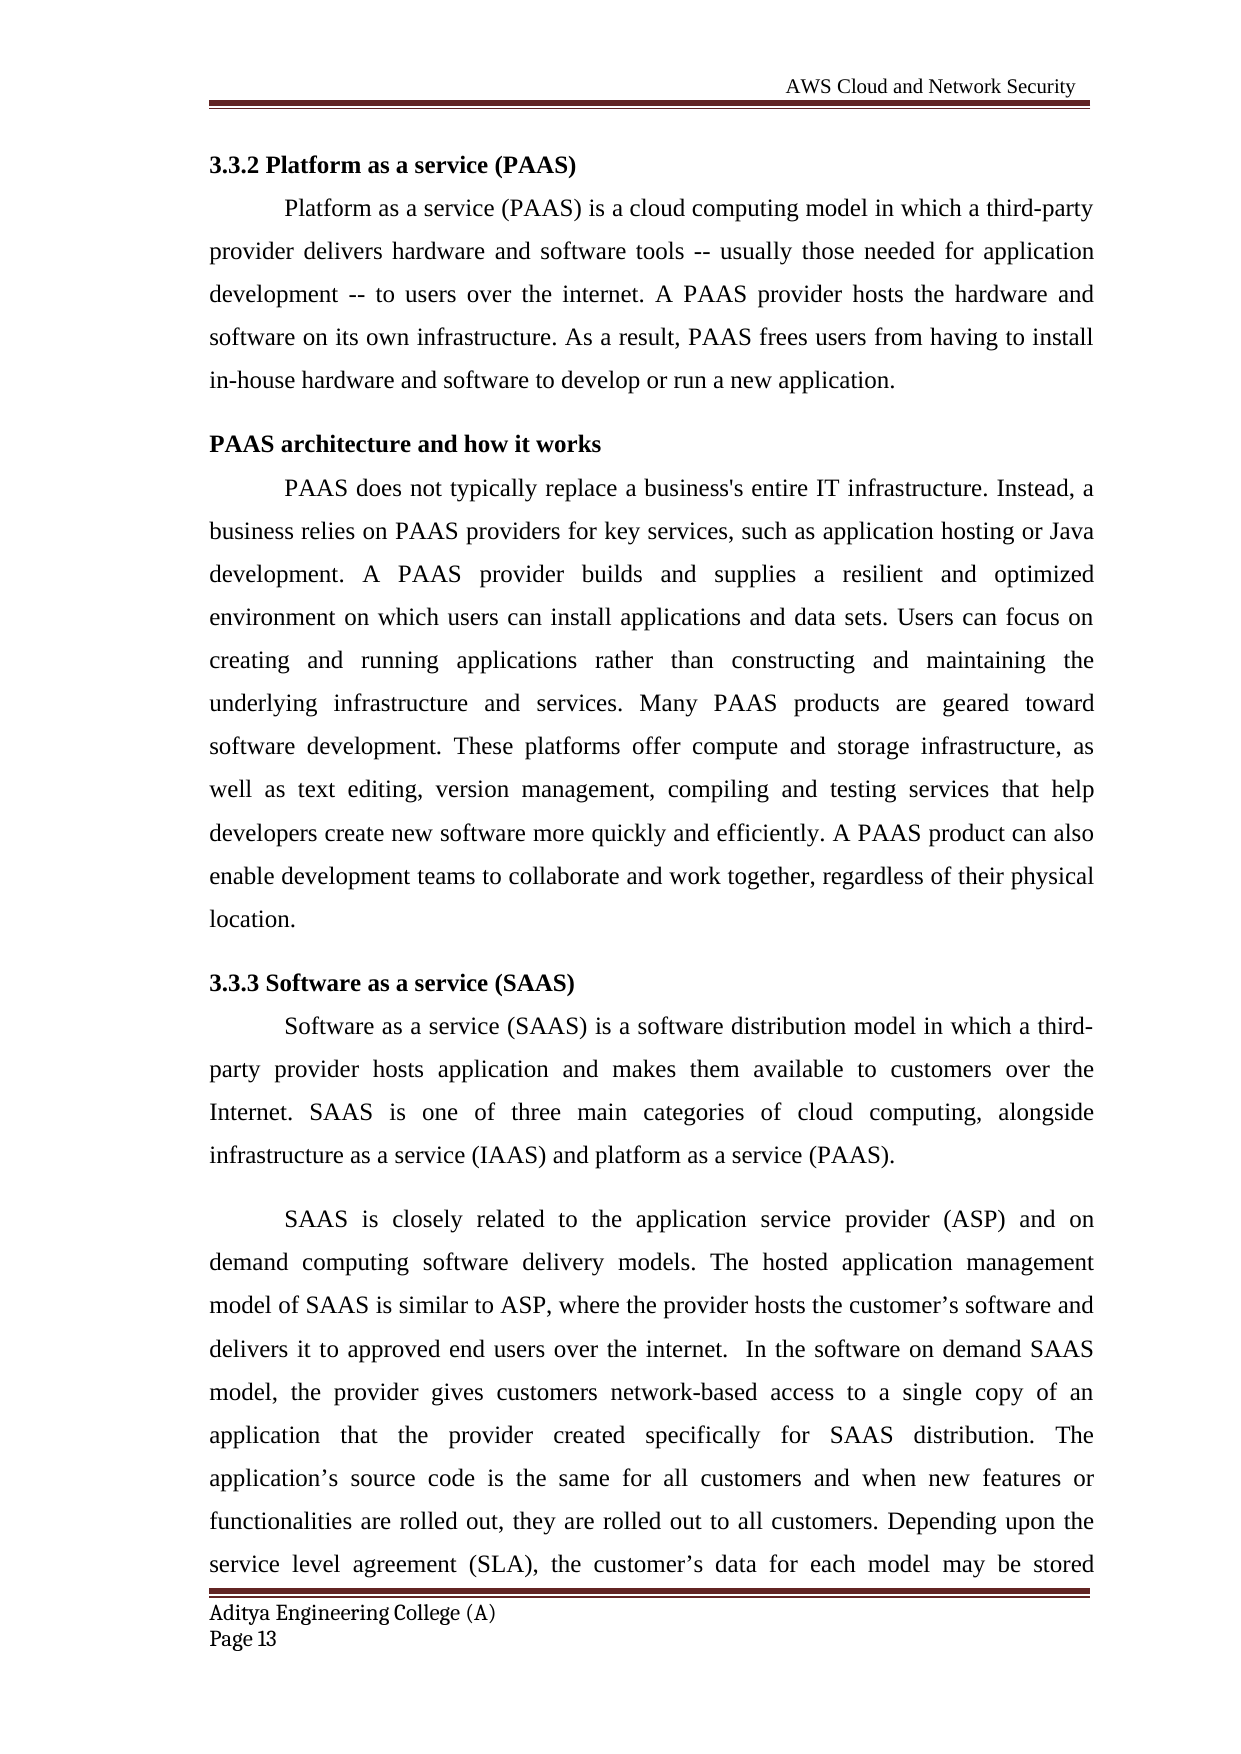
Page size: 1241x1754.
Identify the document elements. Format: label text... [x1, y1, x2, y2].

text PAAS does not typically replace a business's entire IT infrastructure. Instead, a business relies on PAAS providers for key services, such as application hosting or Java development. A PAAS provider builds and supplies a resilient and optimized environment on which users can install applications and data sets. Users can focus on creating and running applications rather than constructing and maintaining the underlying infrastructure and services. Many PAAS products are geared toward software development. These platforms offer compute and storage infrastructure, as well as text editing, version management, compiling and testing services that help developers create new software more quickly and efficiently. A PAAS product can also enable development teams to collaborate and work together, regardless of their physical location. [209, 473, 1095, 933]
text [209, 1204, 1095, 1578]
text Platform as a service (PAAS) is a cloud computing model in which a third-party provider delivers hardware and software tools -- usually those needed for application development -- to users over the internet. A PAAS provider hosts the hardware and software on its own infrastructure. As a result, PAAS frees users from having to install in-house hardware and software to develop or run a new application. [209, 193, 1095, 394]
text 3.3.2 Platform as a service (PAAS) [209, 150, 1095, 179]
text Software as a service (SAAS) is a software distribution model in which a third-party provider hosts application and makes them available to customers over the Internet. SAAS is one of three main categories of cloud computing, alongside infrastructure as a service (IAAS) and platform as a service (PAAS). [209, 1011, 1095, 1169]
text PAAS architecture and how it works [209, 429, 1095, 458]
text 3.3.3 Software as a service (SAAS) [209, 968, 1095, 997]
